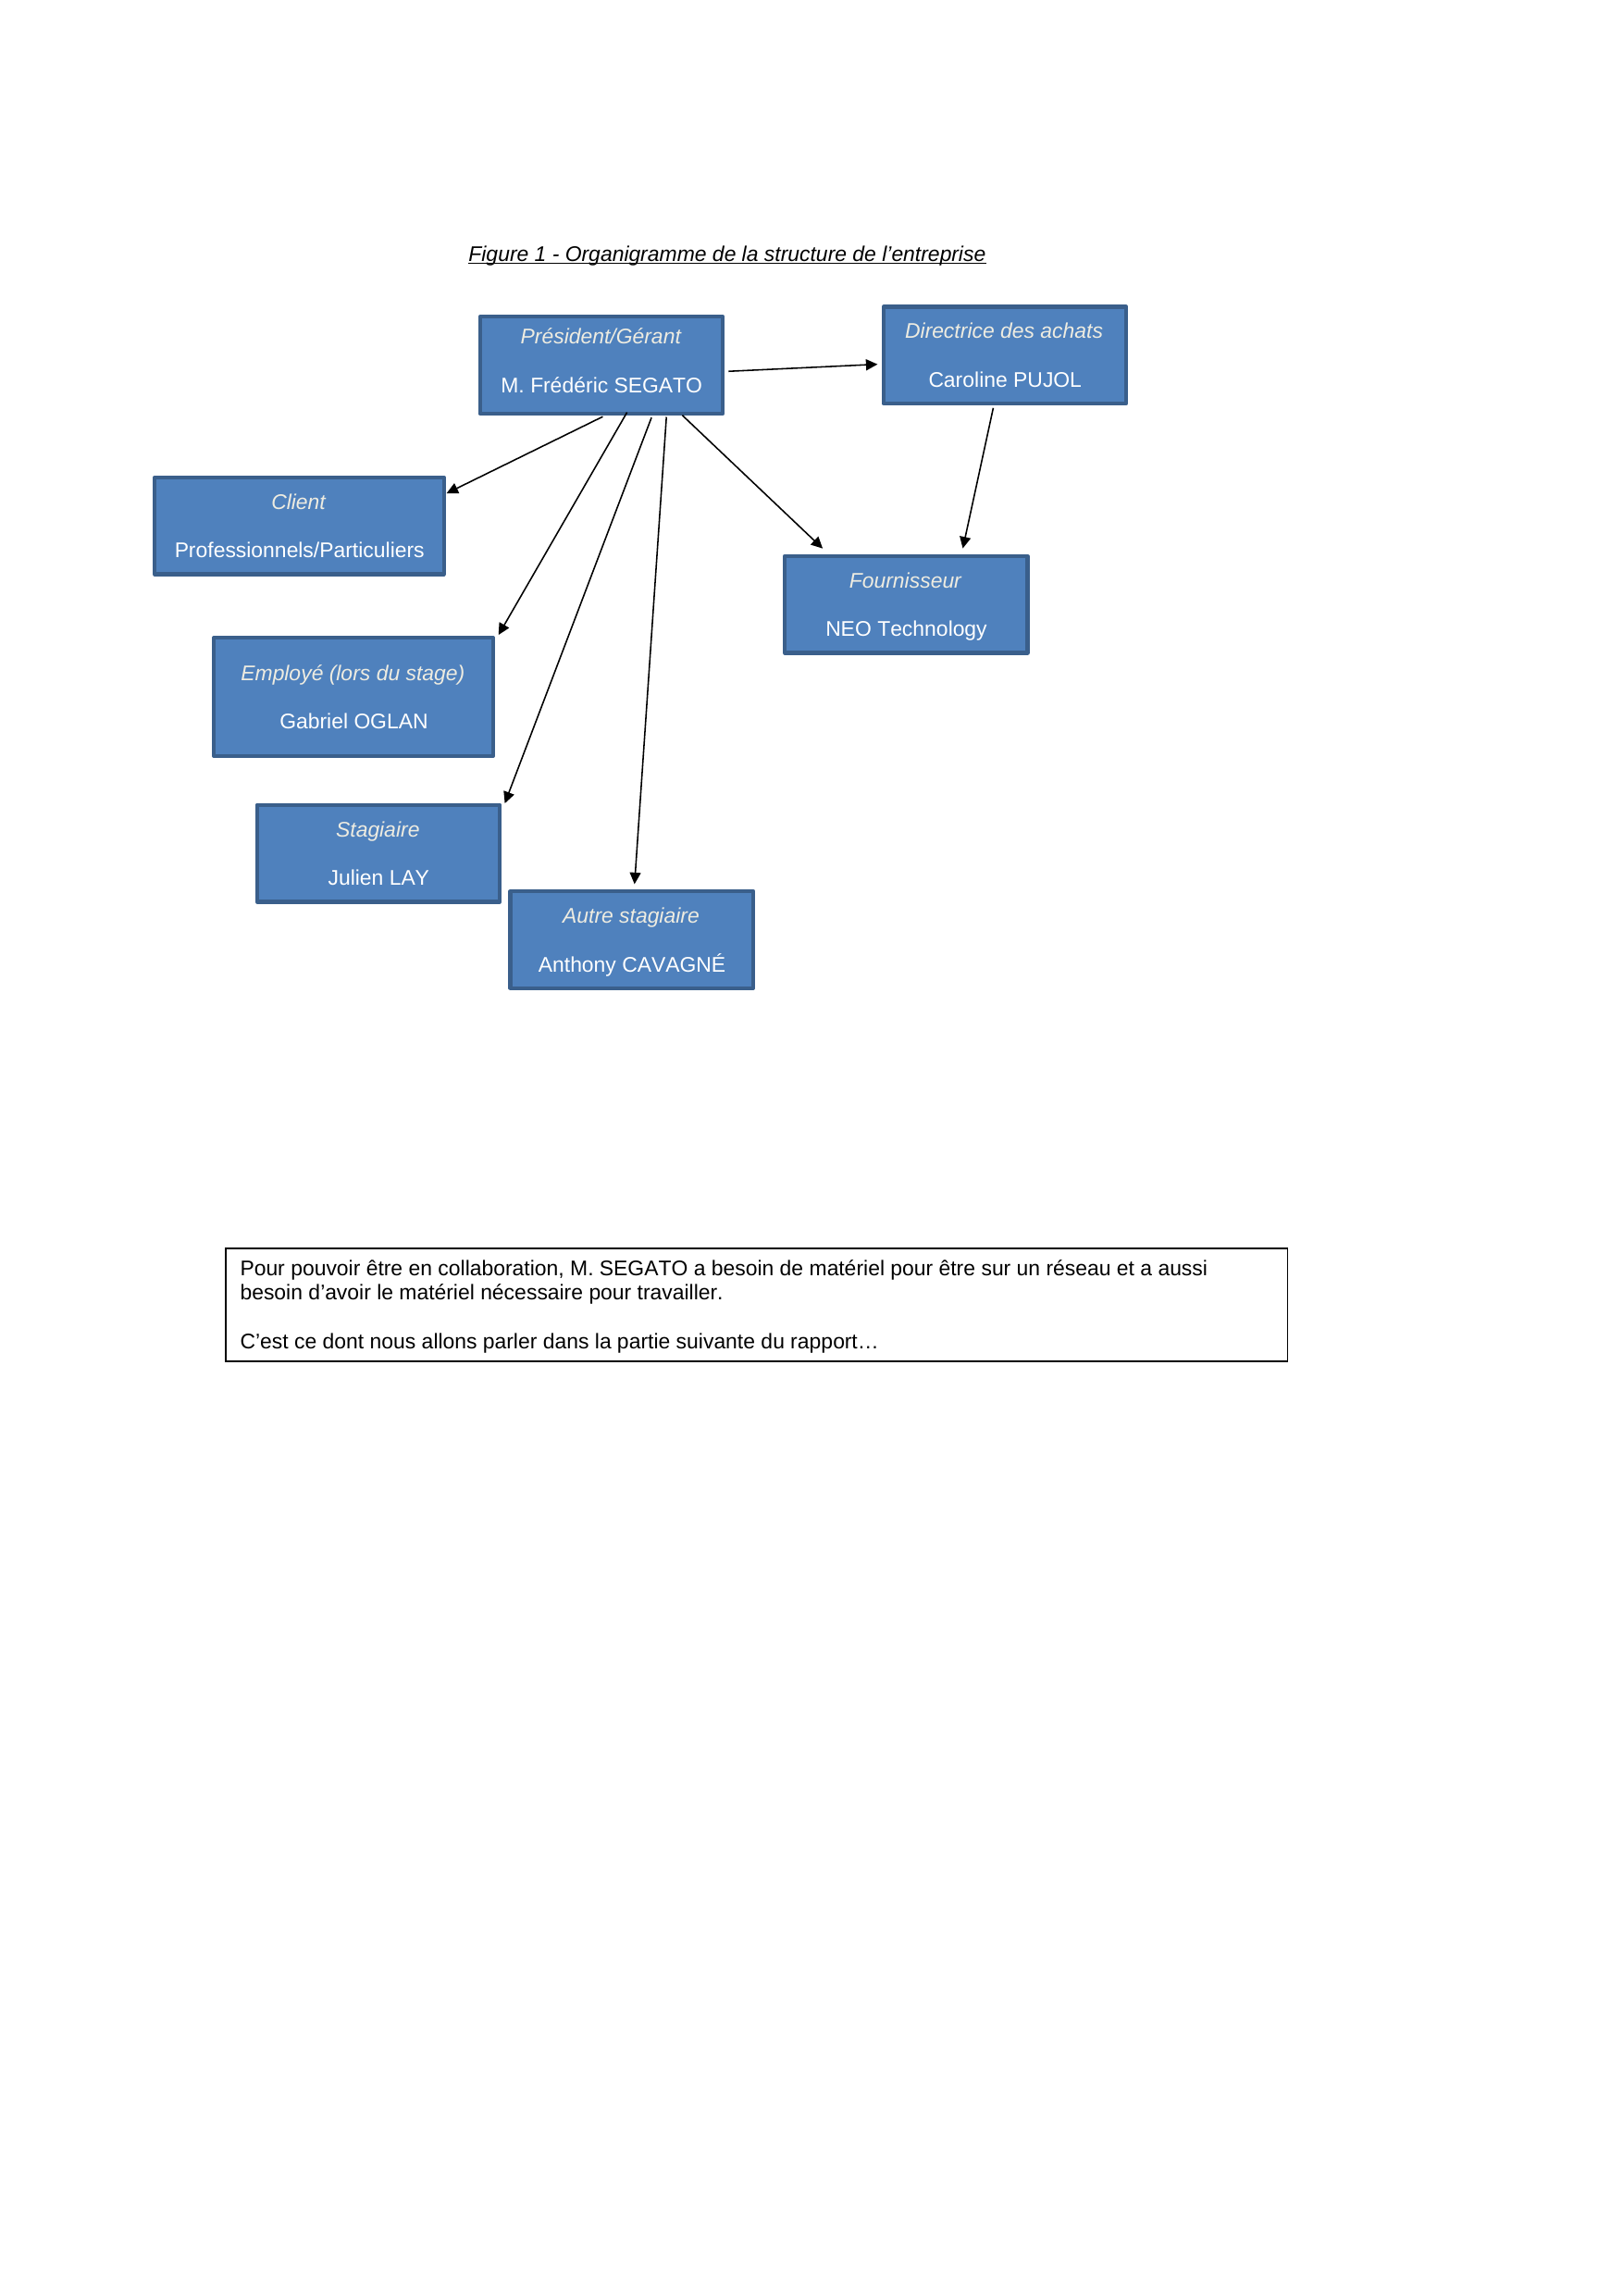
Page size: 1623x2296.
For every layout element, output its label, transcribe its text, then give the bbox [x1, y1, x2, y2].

text Figure 1 - Organigramme de la structure de l’entreprise [399, 242, 1579, 266]
